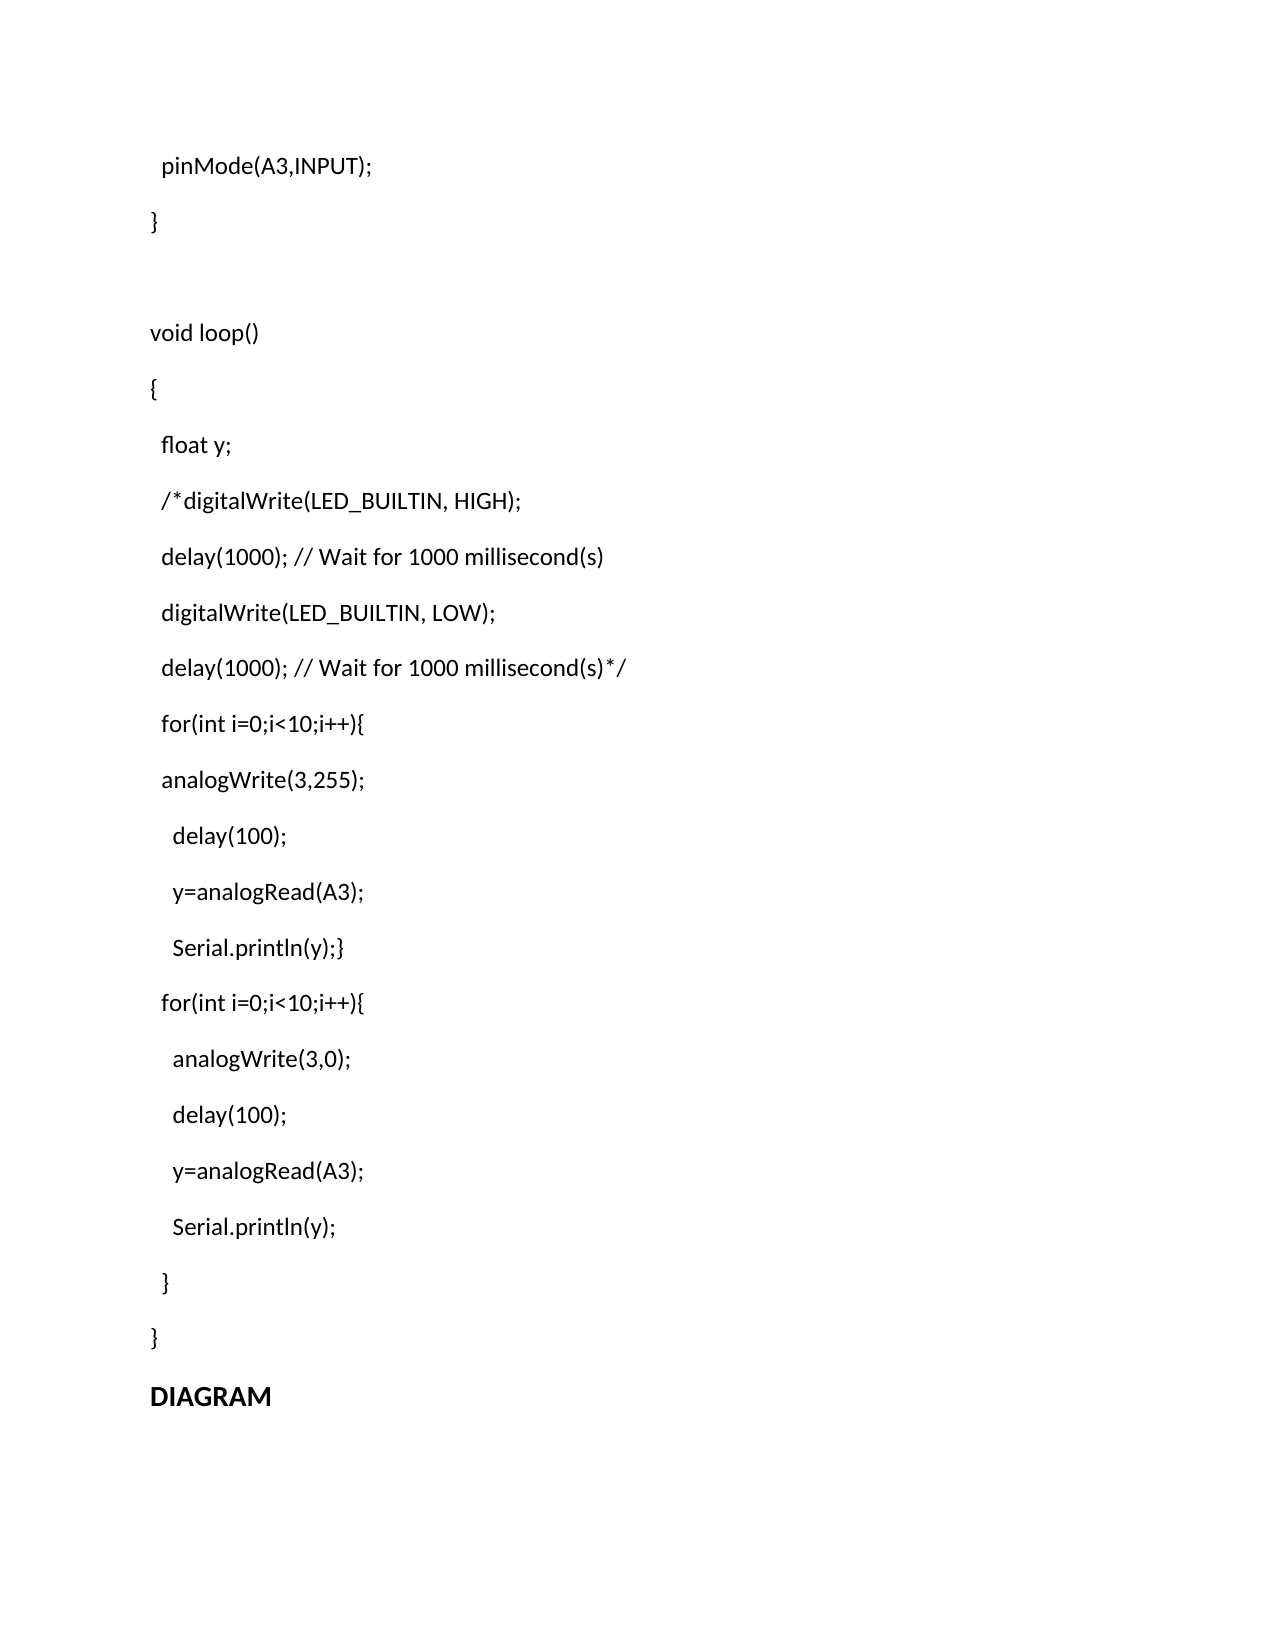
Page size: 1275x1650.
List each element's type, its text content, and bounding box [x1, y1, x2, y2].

text void loop() [150, 317, 1125, 348]
text digitalWrite(LED_BUILTIN, LOW); [150, 597, 1125, 627]
text for(int i=0;i<10;i++){ [150, 987, 1125, 1018]
text DIAGRAM [150, 1378, 1125, 1414]
text delay(1000); // Wait for 1000 millisecond(s) [150, 541, 1125, 571]
text analogWrite(3,0); [150, 1043, 1125, 1074]
text analogWrite(3,255); [150, 764, 1125, 795]
text delay(100); [150, 1099, 1125, 1130]
text float y; [150, 429, 1125, 460]
text /*digitalWrite(LED_BUILTIN, HIGH); [150, 485, 1125, 516]
text { [150, 373, 1125, 404]
text } [150, 1322, 1125, 1353]
text Serial.println(y); [150, 1211, 1125, 1241]
text Serial.println(y);} [150, 932, 1125, 962]
text pinMode(A3,INPUT); [150, 150, 1125, 181]
text y=analogRead(A3); [150, 876, 1125, 906]
text } [150, 206, 1125, 236]
text y=analogRead(A3); [150, 1155, 1125, 1186]
text for(int i=0;i<10;i++){ [150, 708, 1125, 739]
text delay(100); [150, 820, 1125, 851]
text delay(1000); // Wait for 1000 millisecond(s)*/ [150, 652, 1125, 683]
text } [150, 1267, 1125, 1297]
